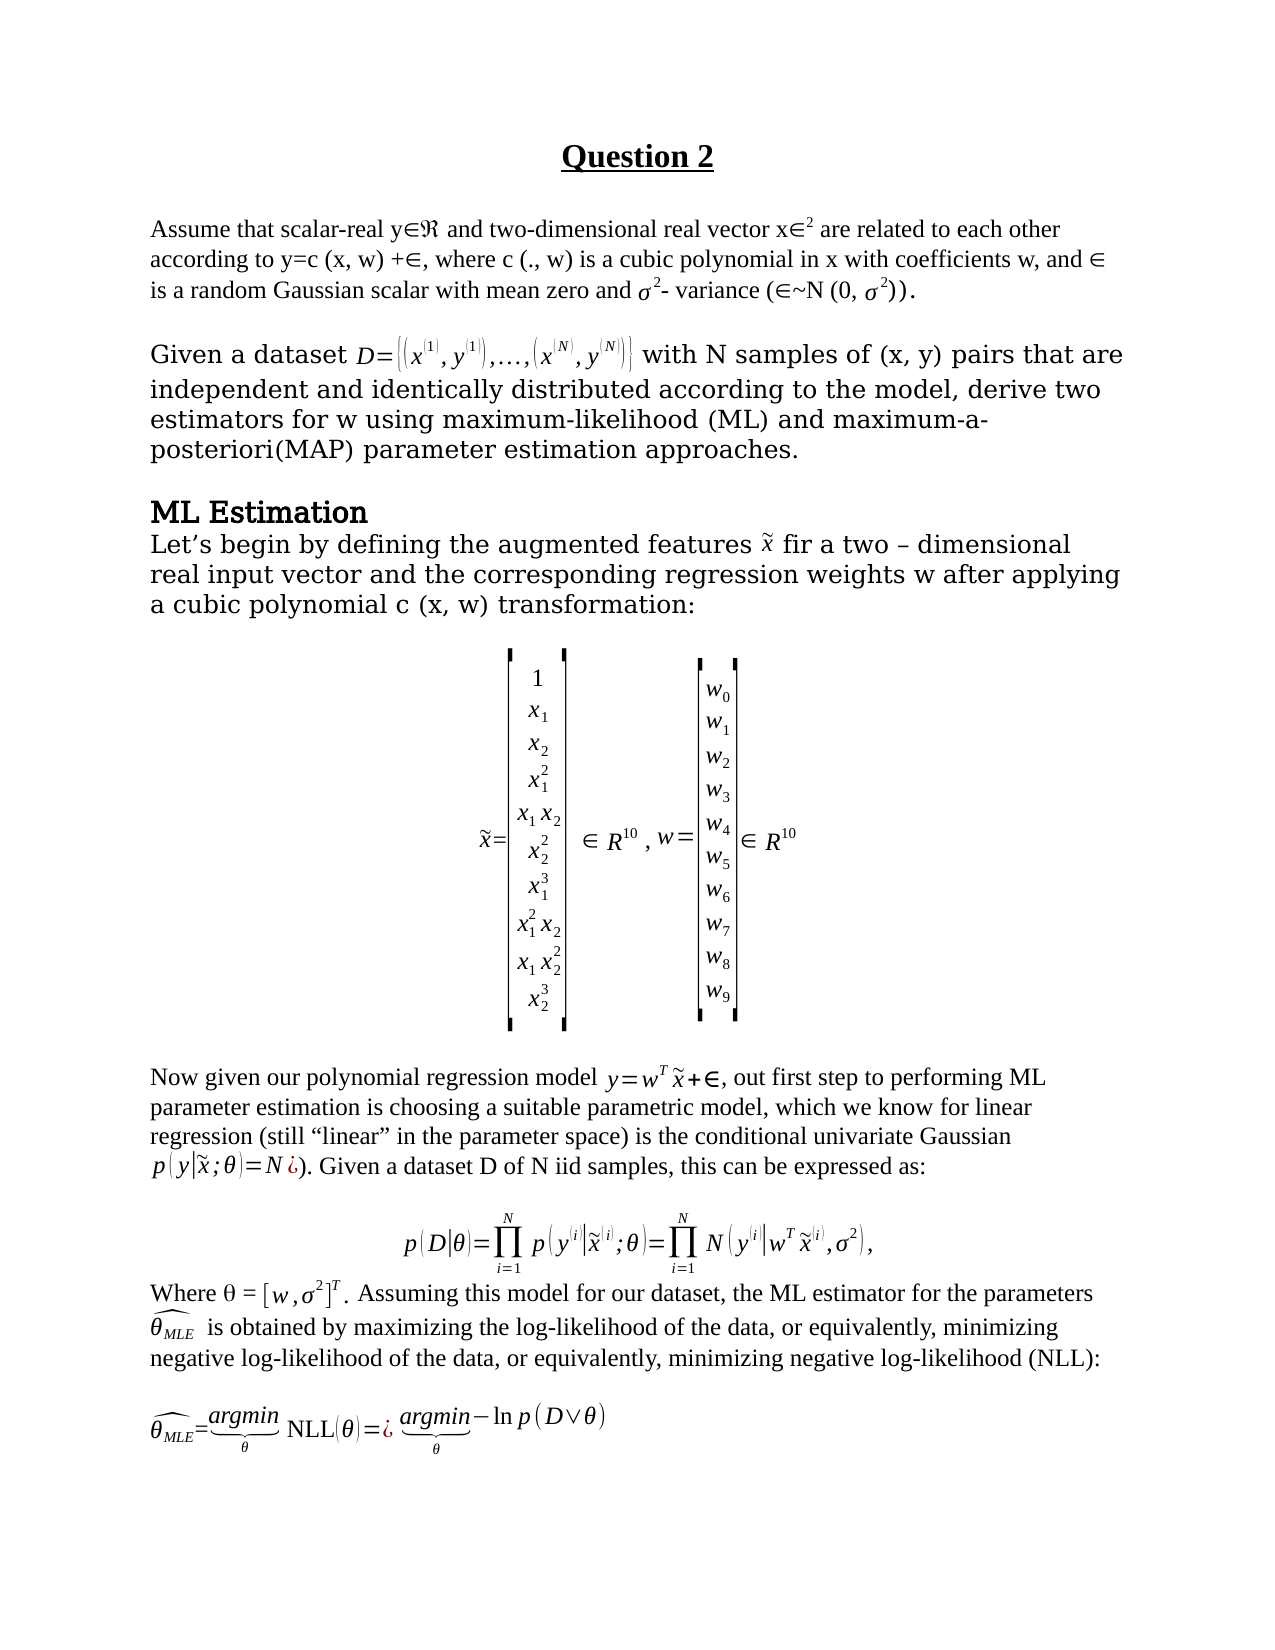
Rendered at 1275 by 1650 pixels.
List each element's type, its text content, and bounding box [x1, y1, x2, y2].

text Now given our polynomial regression model , out first step to performing ML parameter estimation is choosing a suitable parametric model, which we know for linear regression (still “linear” in the parameter space) is the conditional univariate Gaussian ). Given a dataset D of N iid samples, this can be expressed as: [150, 1061, 1125, 1180]
text Where = Assuming this model for our dataset, the ML estimator for the parameters is obtained by maximizing the log-likelihood of the data, or equivalently, minimizing negative log-likelihood of the data, or equivalently, minimizing negative log-likelihood (NLL): [150, 1276, 1125, 1372]
text ML Estimation [150, 493, 1125, 528]
text Let’s begin by defining the augmented features fir a two – dimensional real input vector and the corresponding regression weights w after applying a cubic polynomial c (x, w) transformation: [150, 528, 1125, 618]
text Assume that scalar-real y and two-dimensional real vector x are related to each other according to y=c (x, w) +, where c (., w) is a cubic polynomial in x with coefficients w, and is a random Gaussian scalar with mean zero and - variance (~N (0, )). [150, 213, 1125, 305]
text Question 2 [150, 137, 1125, 175]
text = NLL [150, 1401, 1125, 1457]
text = , [150, 647, 1125, 1032]
text Given a dataset with N samples of (x, y) pairs that are independent and identically distributed according to the model, derive two estimators for w using maximum-likelihood (ML) and maximum-a-posteriori(MAP) parameter estimation approaches. [150, 335, 1125, 463]
